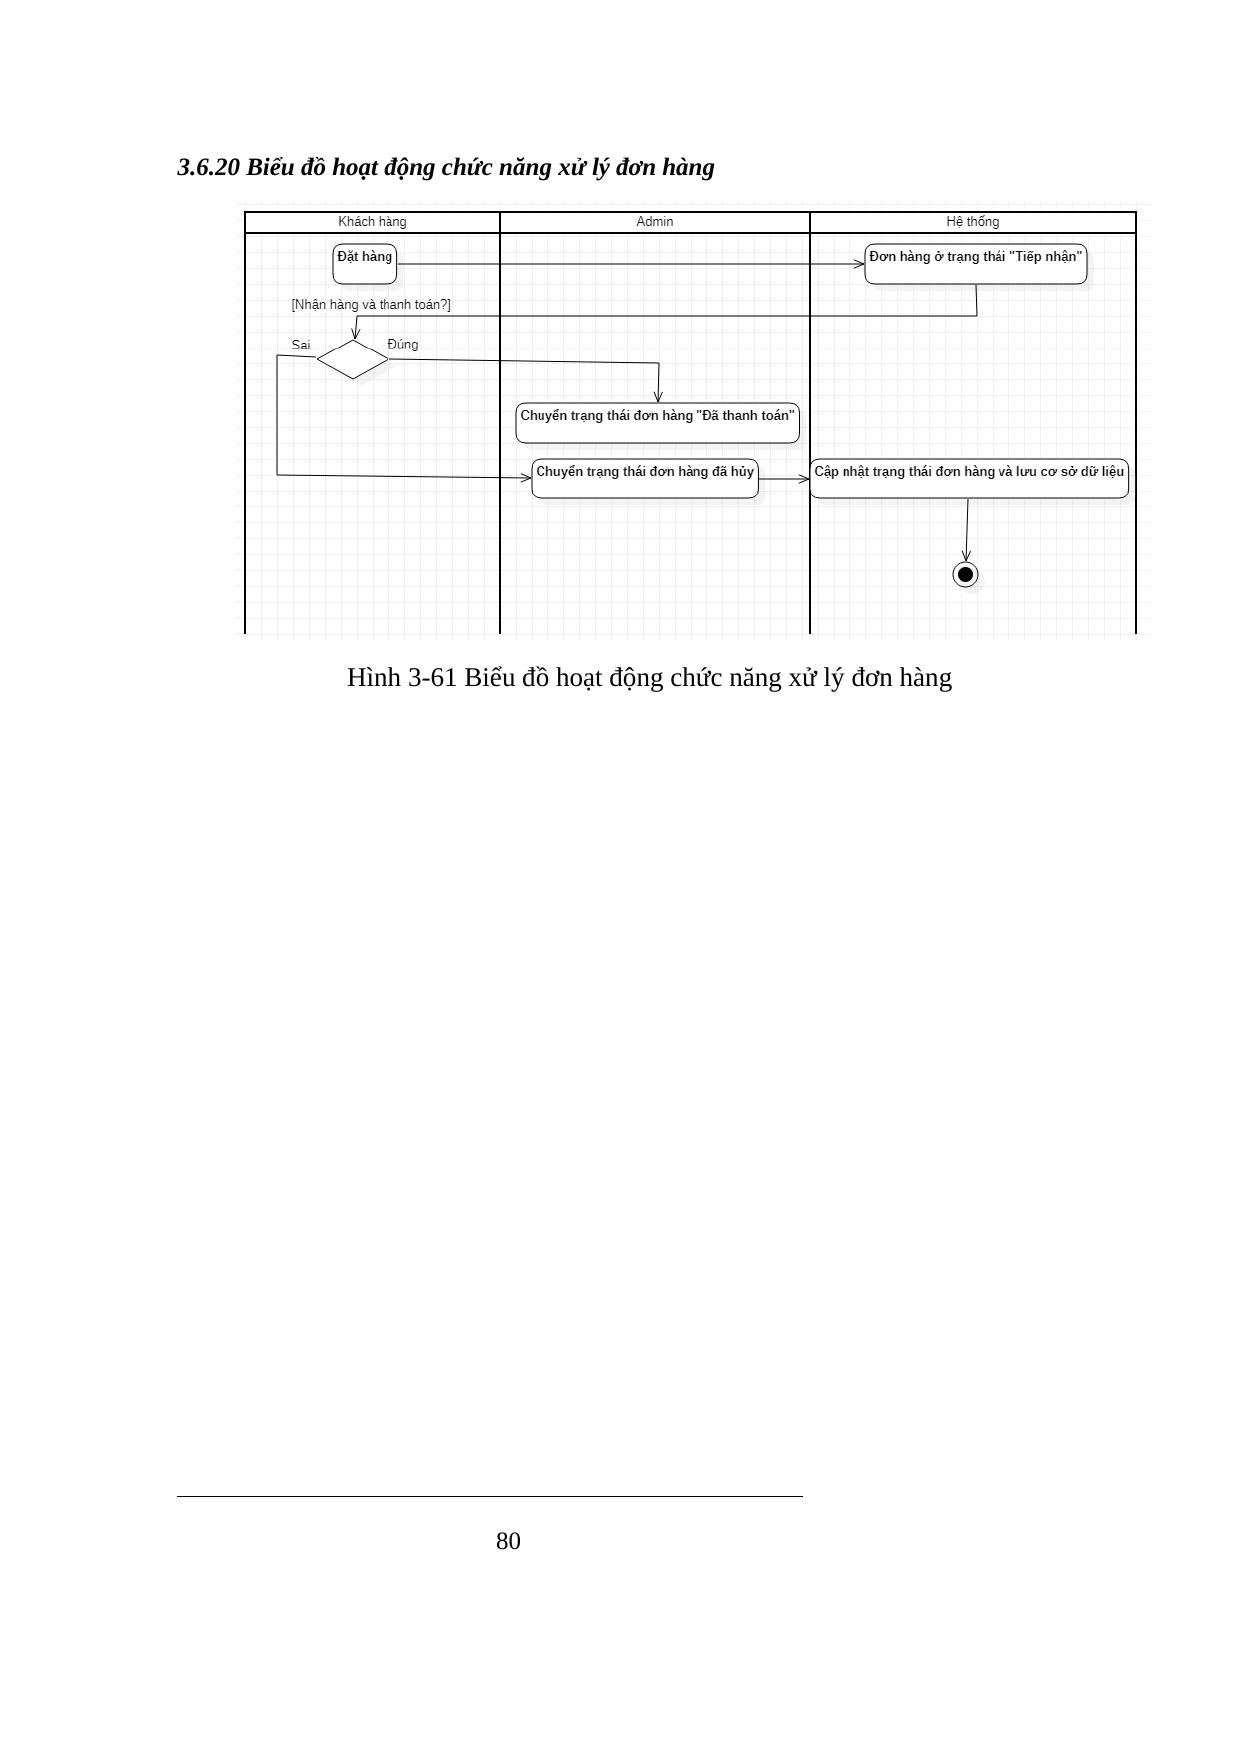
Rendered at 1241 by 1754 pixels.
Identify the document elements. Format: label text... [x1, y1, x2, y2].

subtitle Biểu đồ hoạt động chức năng xử lý đơn hàng [177, 152, 1122, 181]
picture [235, 202, 1152, 641]
